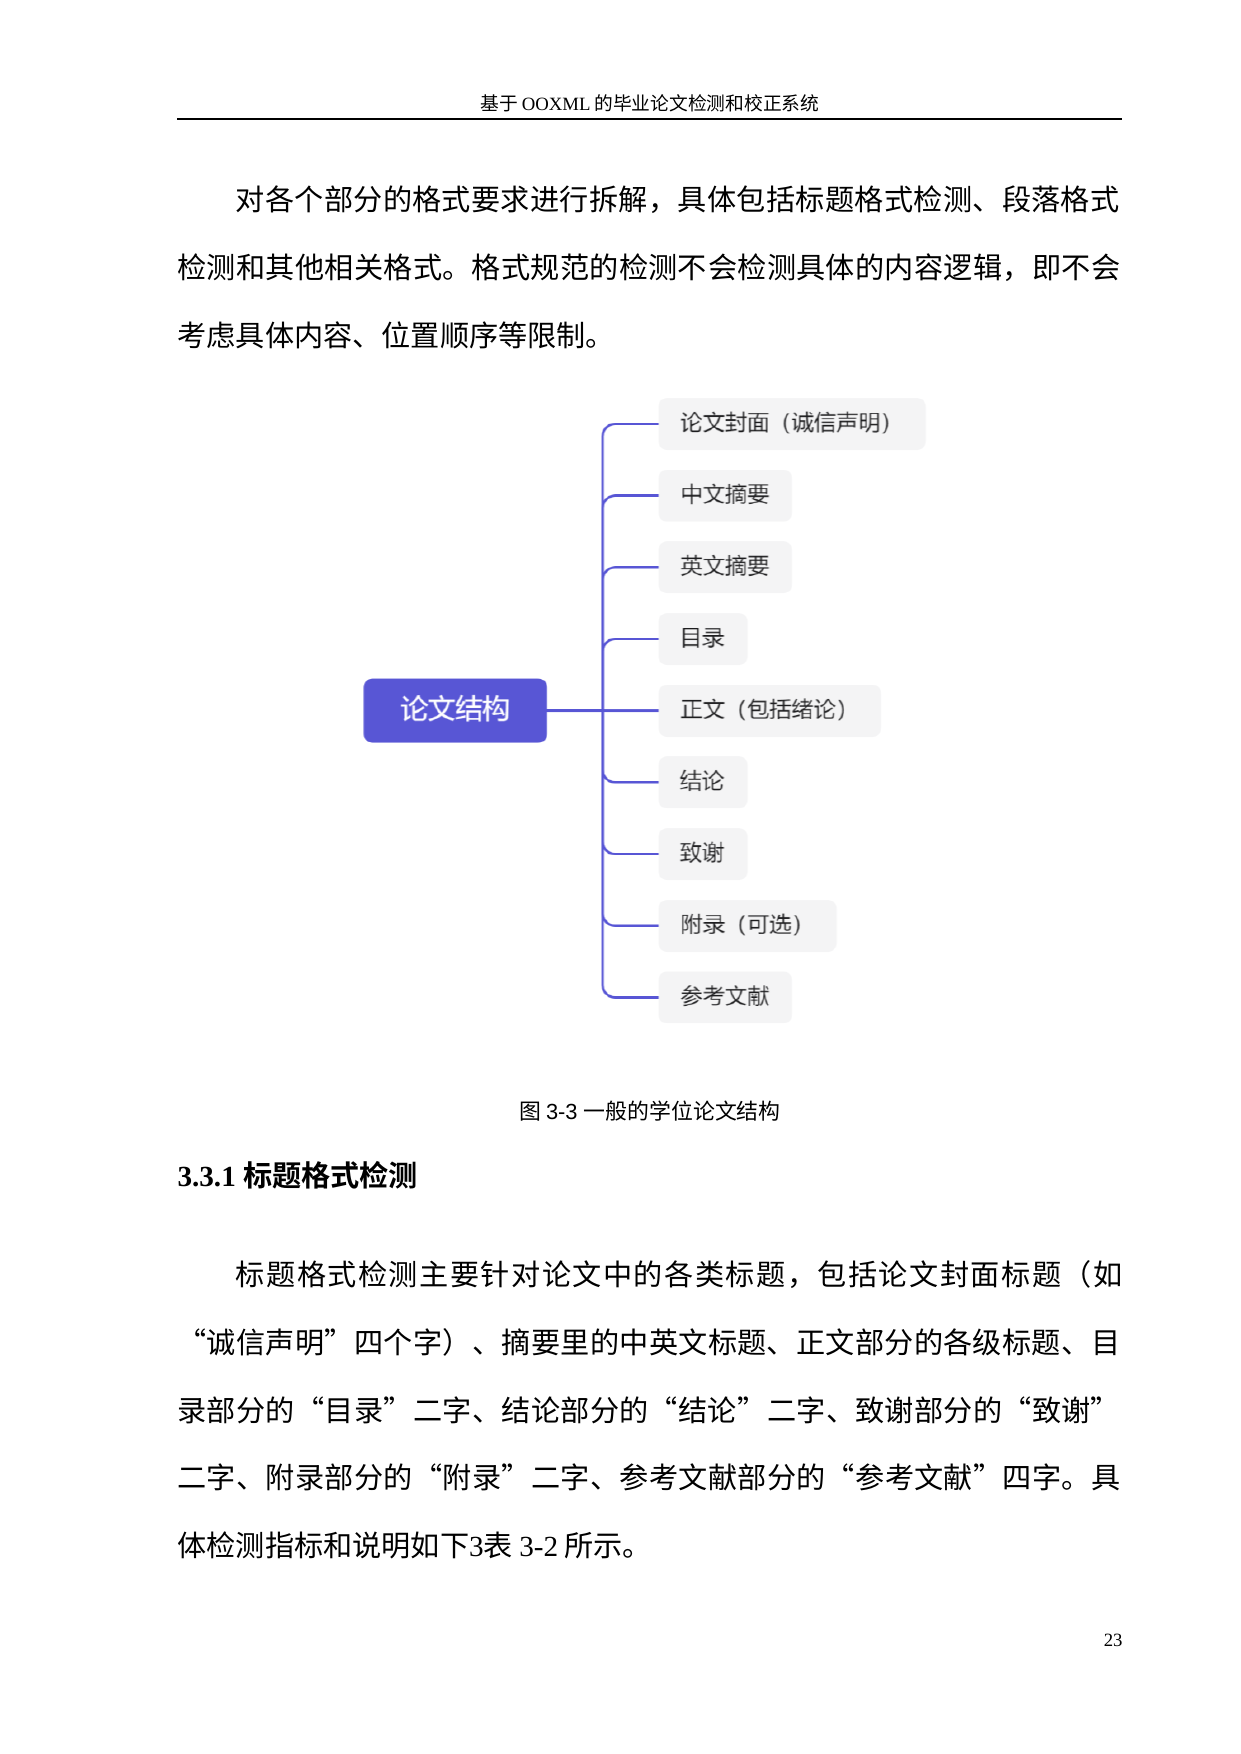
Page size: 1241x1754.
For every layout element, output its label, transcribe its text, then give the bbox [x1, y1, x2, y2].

text 对各个部分的格式要求进行拆解，具体包括标题格式检测、段落格式检测和其他相关格式。格式规范的检测不会检测具体的内容逻辑，即不会考虑具体内容、位置顺序等限制。 [177, 164, 1122, 368]
text 图 3-3 一般的学位论文结构 [177, 1093, 1122, 1127]
picture [339, 367, 960, 1051]
text 标题格式检测主要针对论文中的各类标题，包括论文封面标题（如“诚信声明”四个字）、摘要里的中英文标题、正文部分的各级标题、目录部分的“目录”二字、结论部分的“结论”二字、致谢部分的“致谢”二字、附录部分的“附录”二字、参考文献部分的“参考文献”四字。具体检测指标和说明如下表 3-2所示。 [177, 1238, 1122, 1578]
subtitle 标题格式检测 [177, 1140, 1122, 1208]
